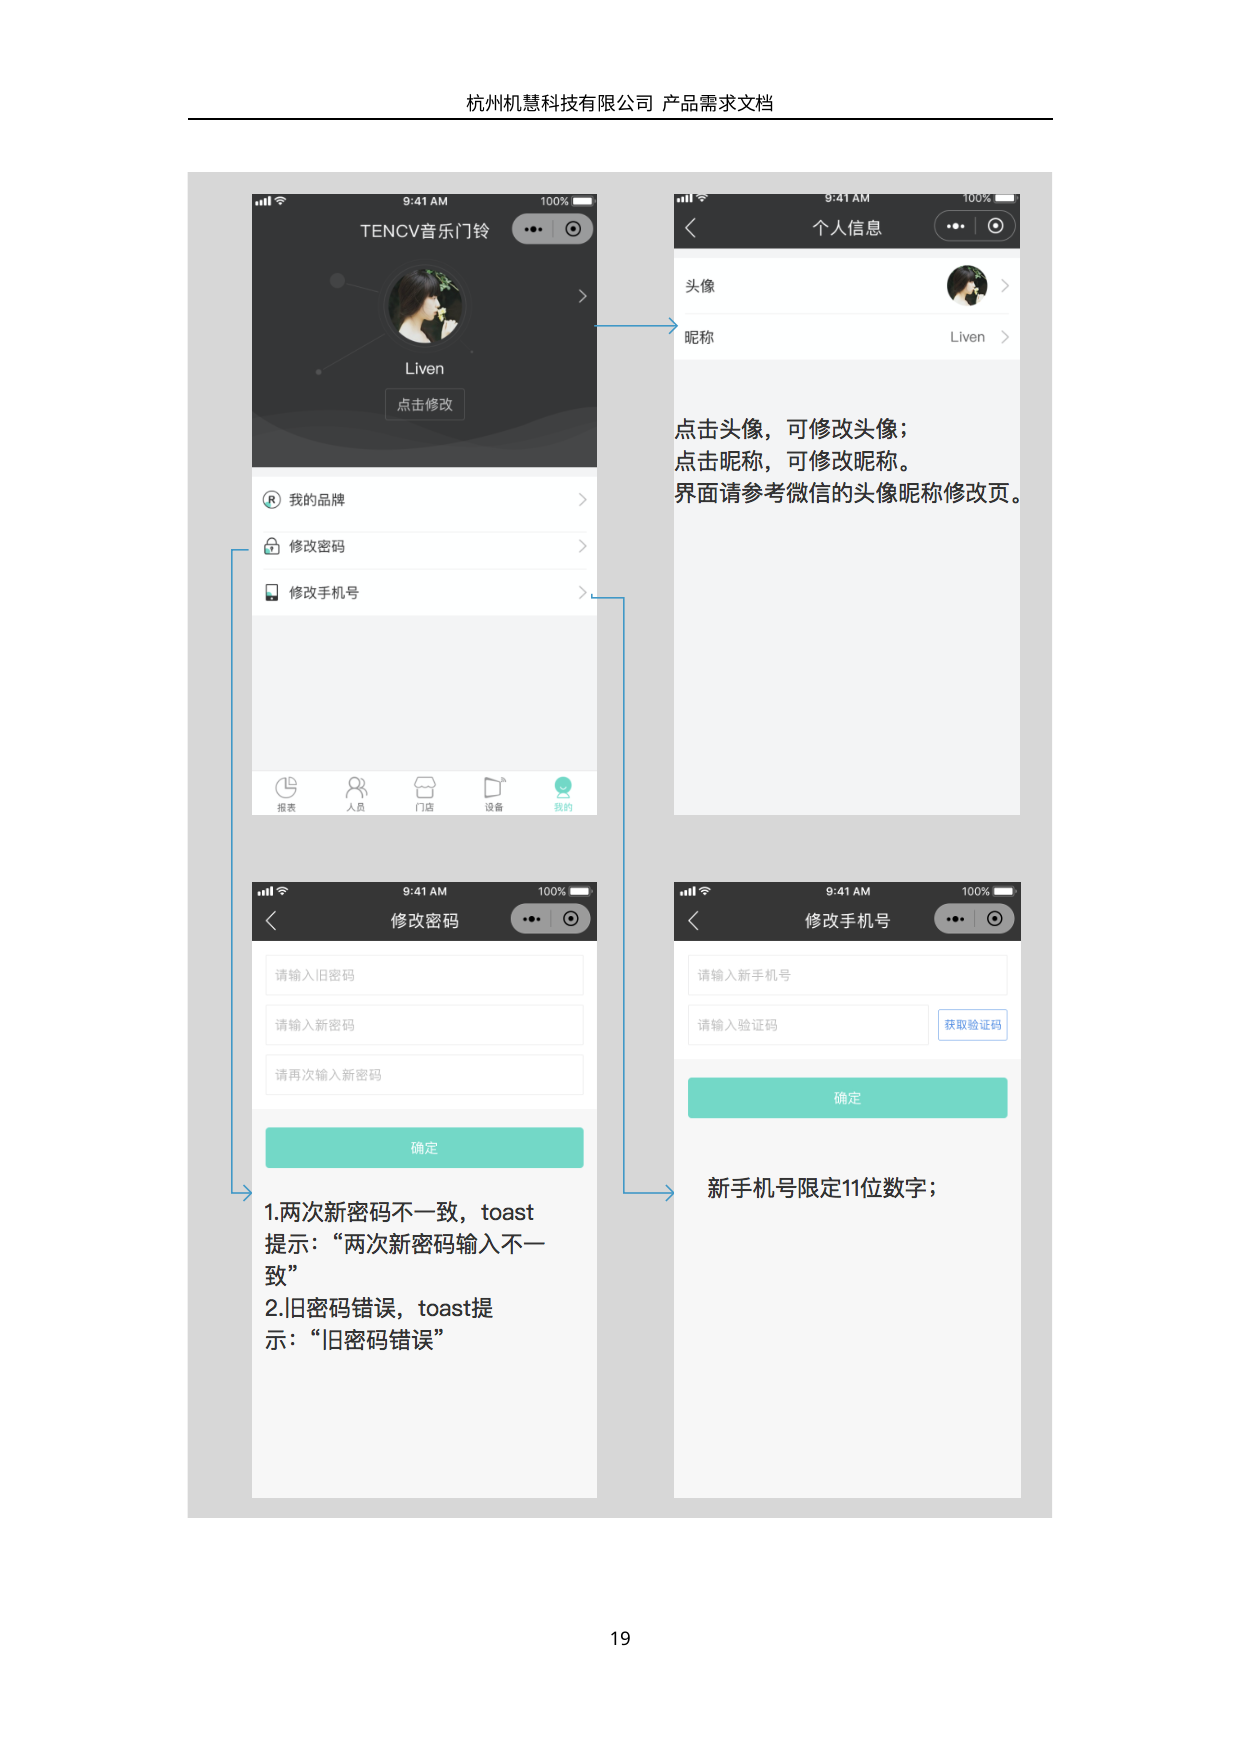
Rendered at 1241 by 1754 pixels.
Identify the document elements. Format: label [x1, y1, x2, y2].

picture [187, 172, 1053, 1518]
